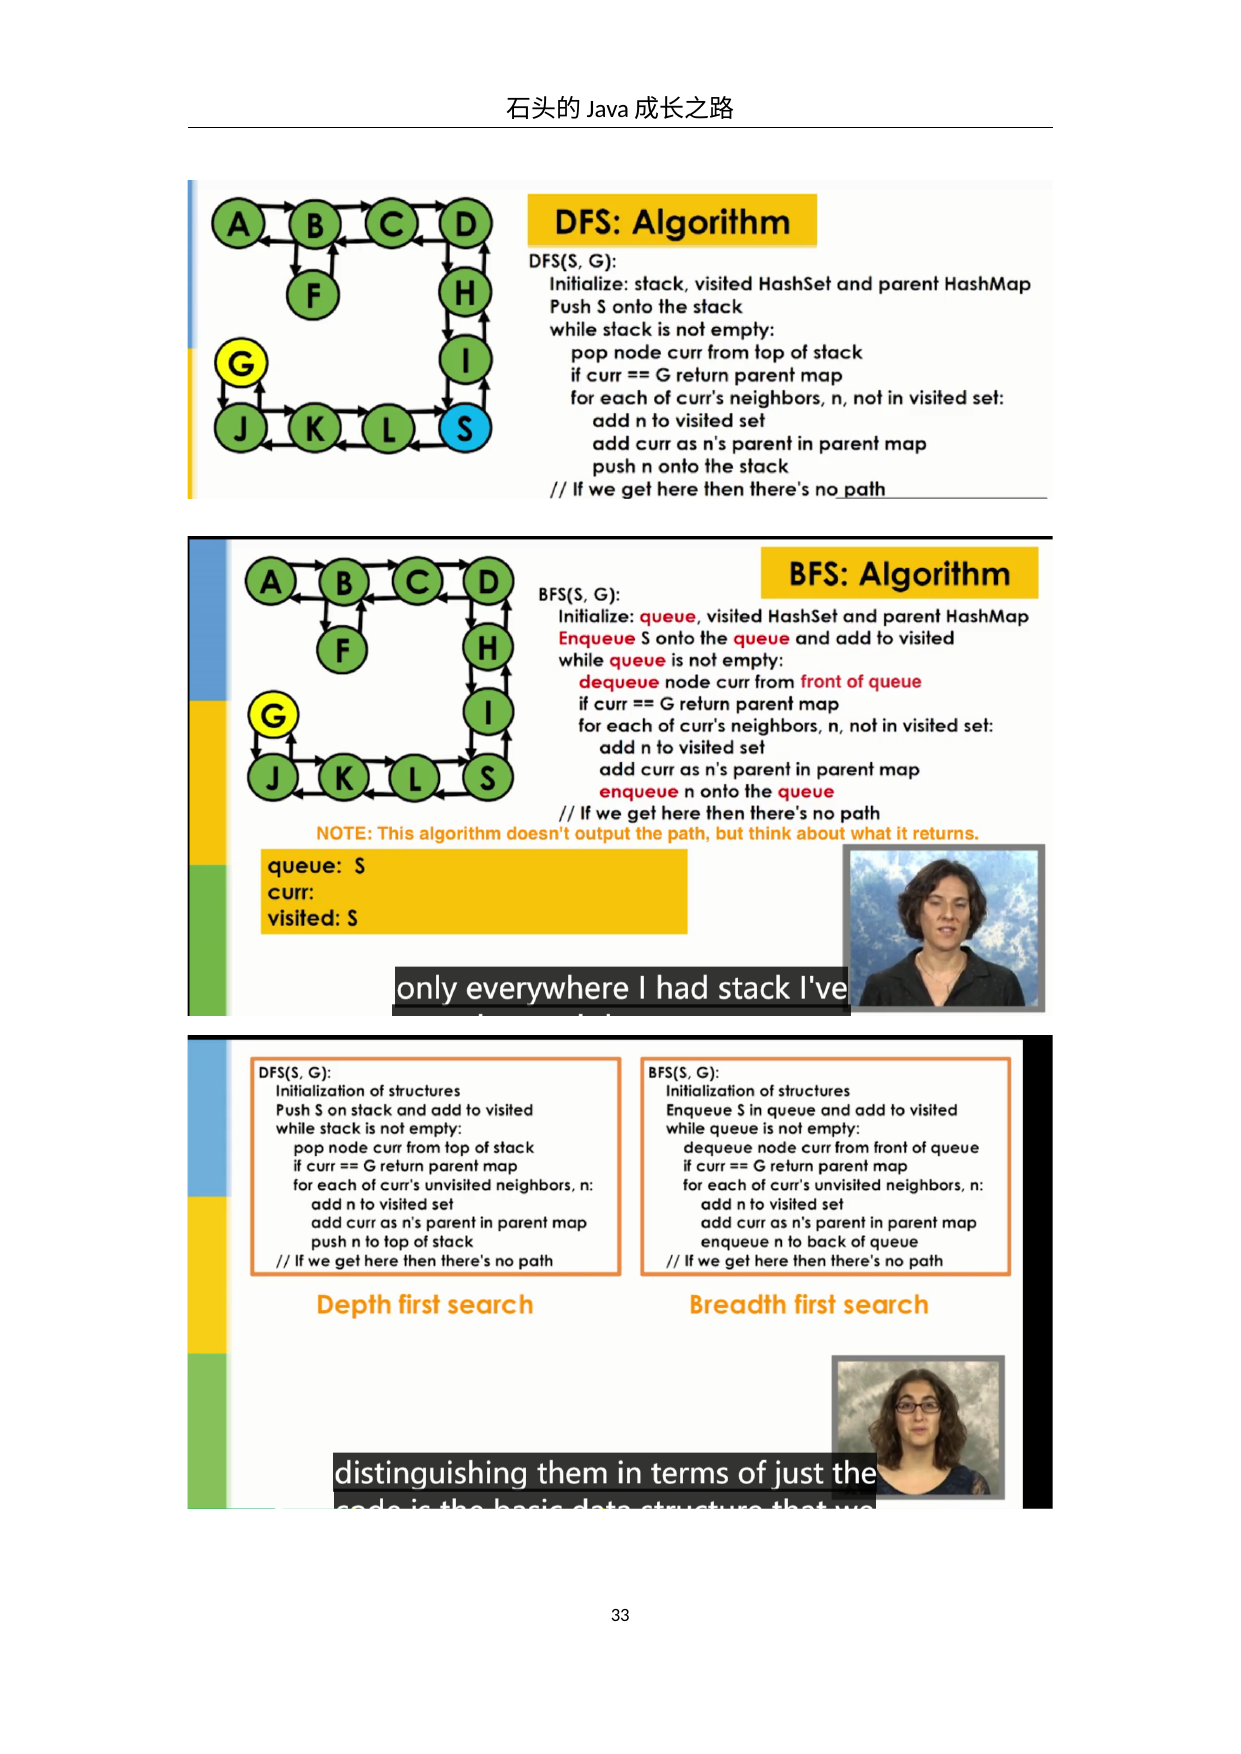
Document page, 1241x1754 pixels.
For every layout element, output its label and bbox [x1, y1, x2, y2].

picture [187, 1035, 1053, 1509]
picture [187, 180, 1053, 499]
picture [187, 536, 1053, 1016]
